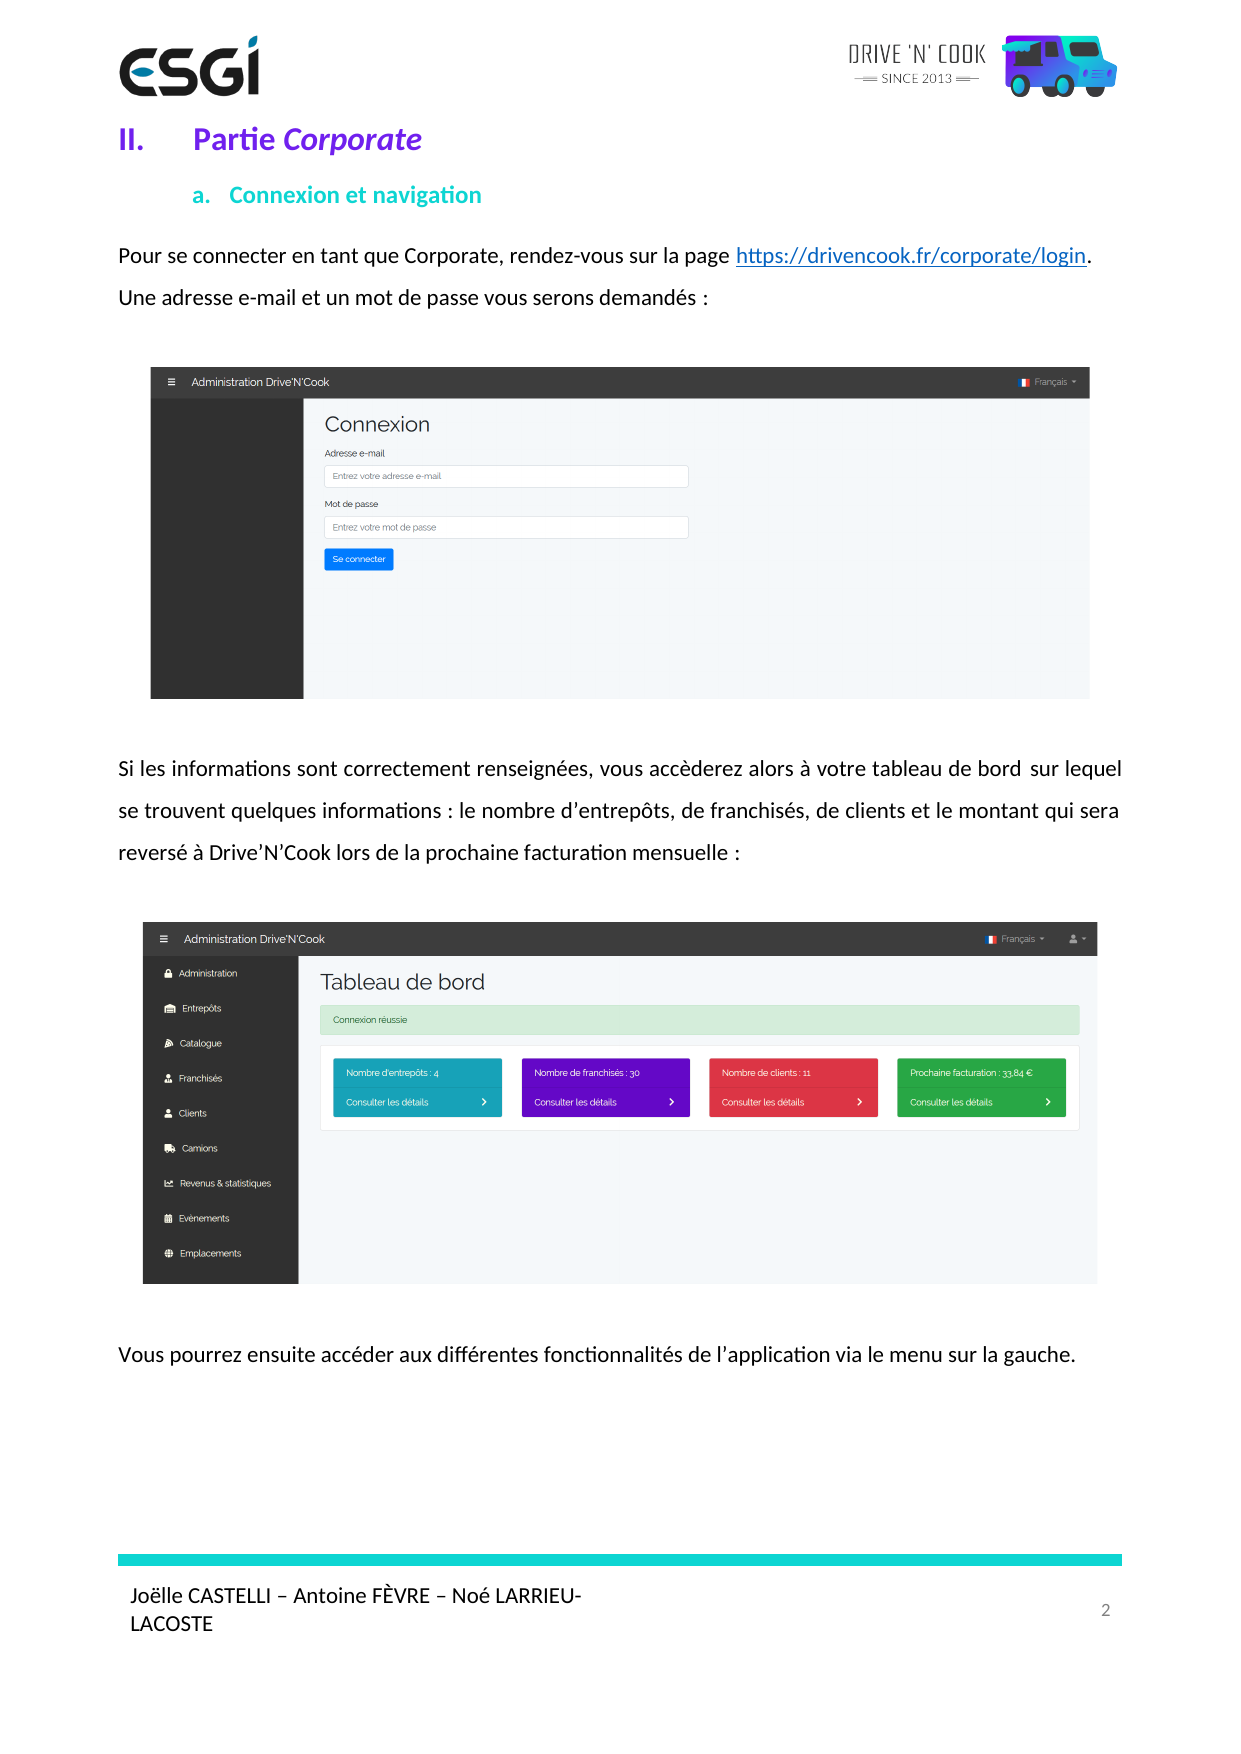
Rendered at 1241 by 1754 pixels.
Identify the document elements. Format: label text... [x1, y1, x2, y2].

text Pour se connecter en tant que Corporate, rendez-vous sur la page https://drivencook.fr/corporate/login. [118, 242, 1122, 269]
text Si les informations sont correctement renseignées, vous accèderez alors à votre tableau de bord sur lequel se trouvent quelques informations : le nombre d’entrepôts, de franchisés, de clients et le montant qui sera reversé à Drive’N’Cook lors de la prochaine facturation mensuelle : [118, 754, 1122, 866]
picture [142, 922, 1098, 1284]
picture [837, 40, 996, 91]
picture [997, 30, 1122, 101]
list Partie Corporate [118, 118, 1122, 159]
text Vous pourrez ensuite accéder aux différentes fonctionnalités de l’application via le menu sur la gauche. [118, 1340, 1122, 1368]
picture [150, 367, 1090, 699]
picture [118, 35, 259, 98]
list Connexion et navigation [192, 179, 1122, 210]
text Une adresse e-mail et un mot de passe vous serons demandés : [118, 283, 1122, 312]
